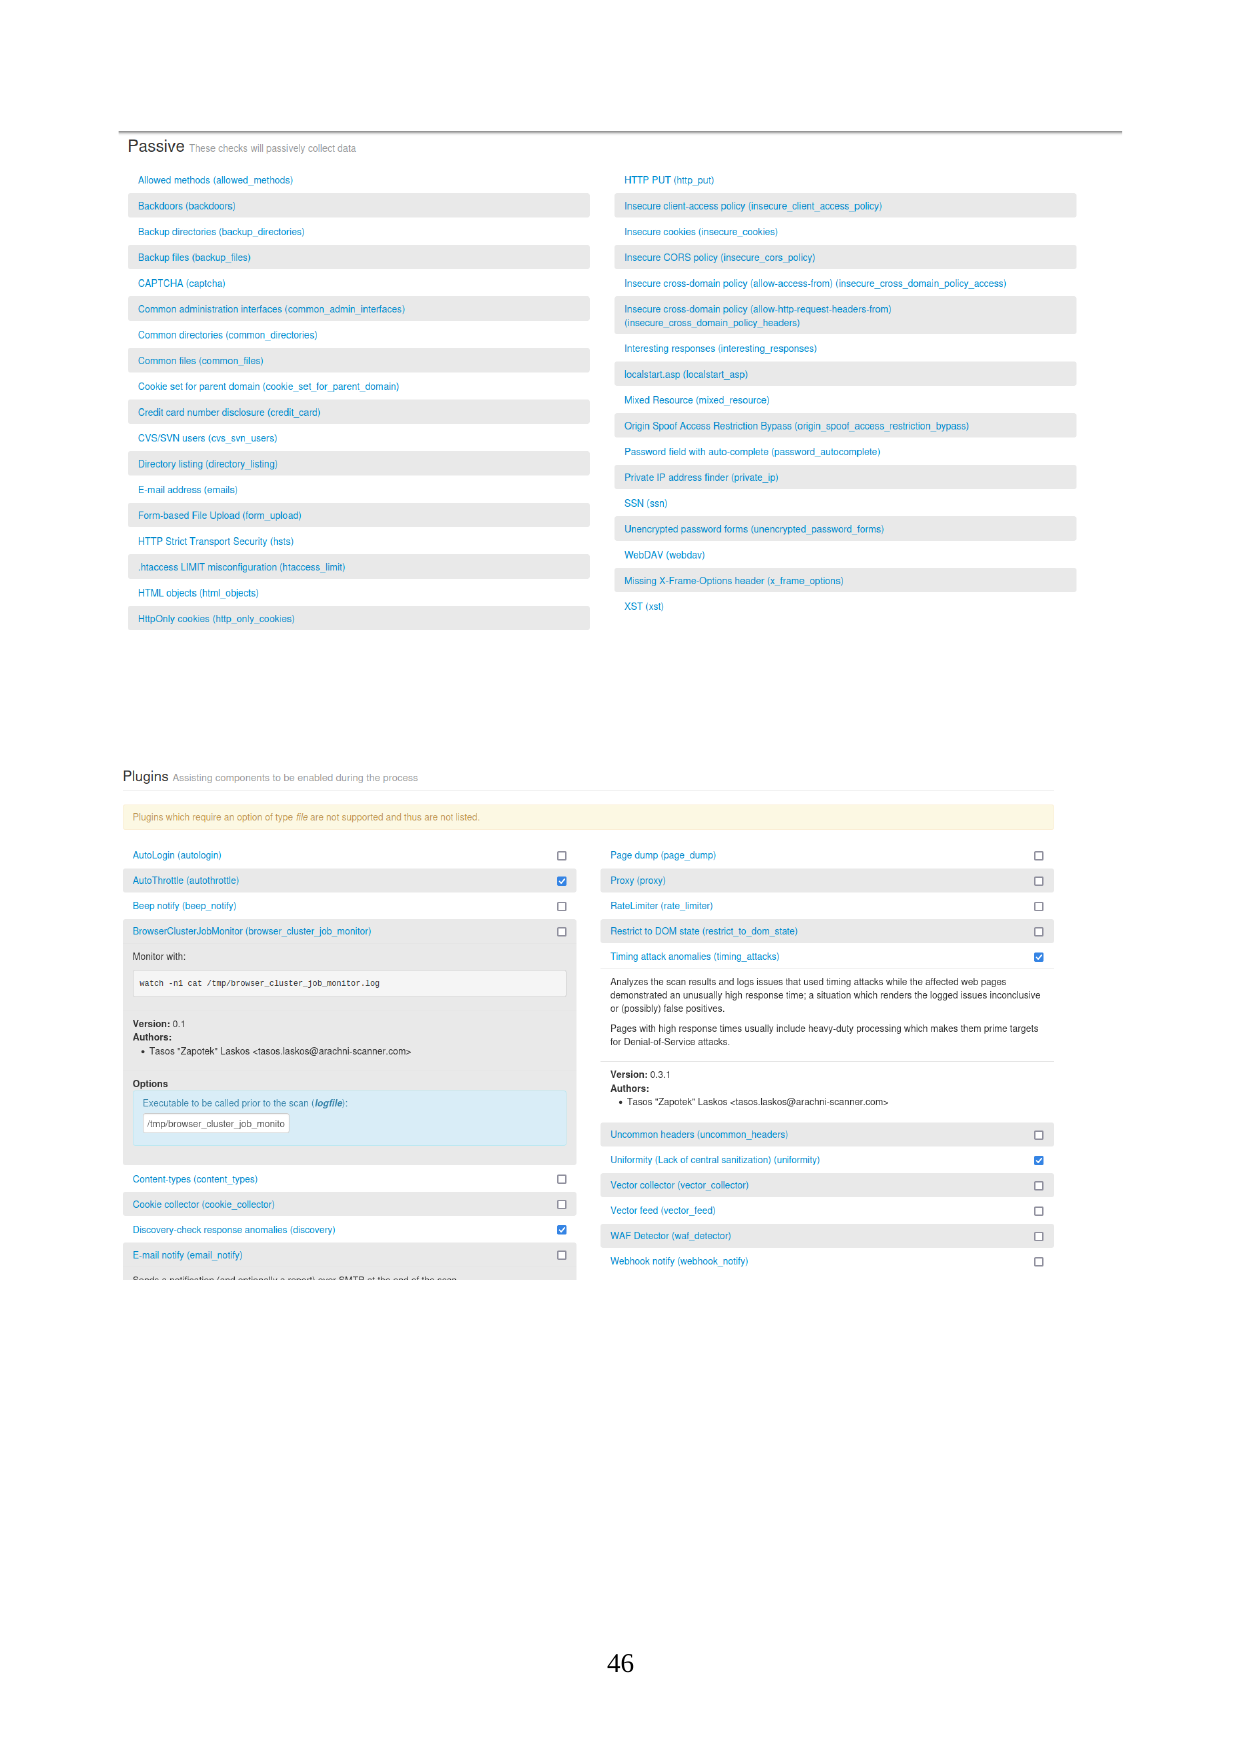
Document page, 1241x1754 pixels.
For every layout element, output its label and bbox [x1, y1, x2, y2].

picture [118, 761, 1123, 1280]
picture [118, 131, 1123, 649]
